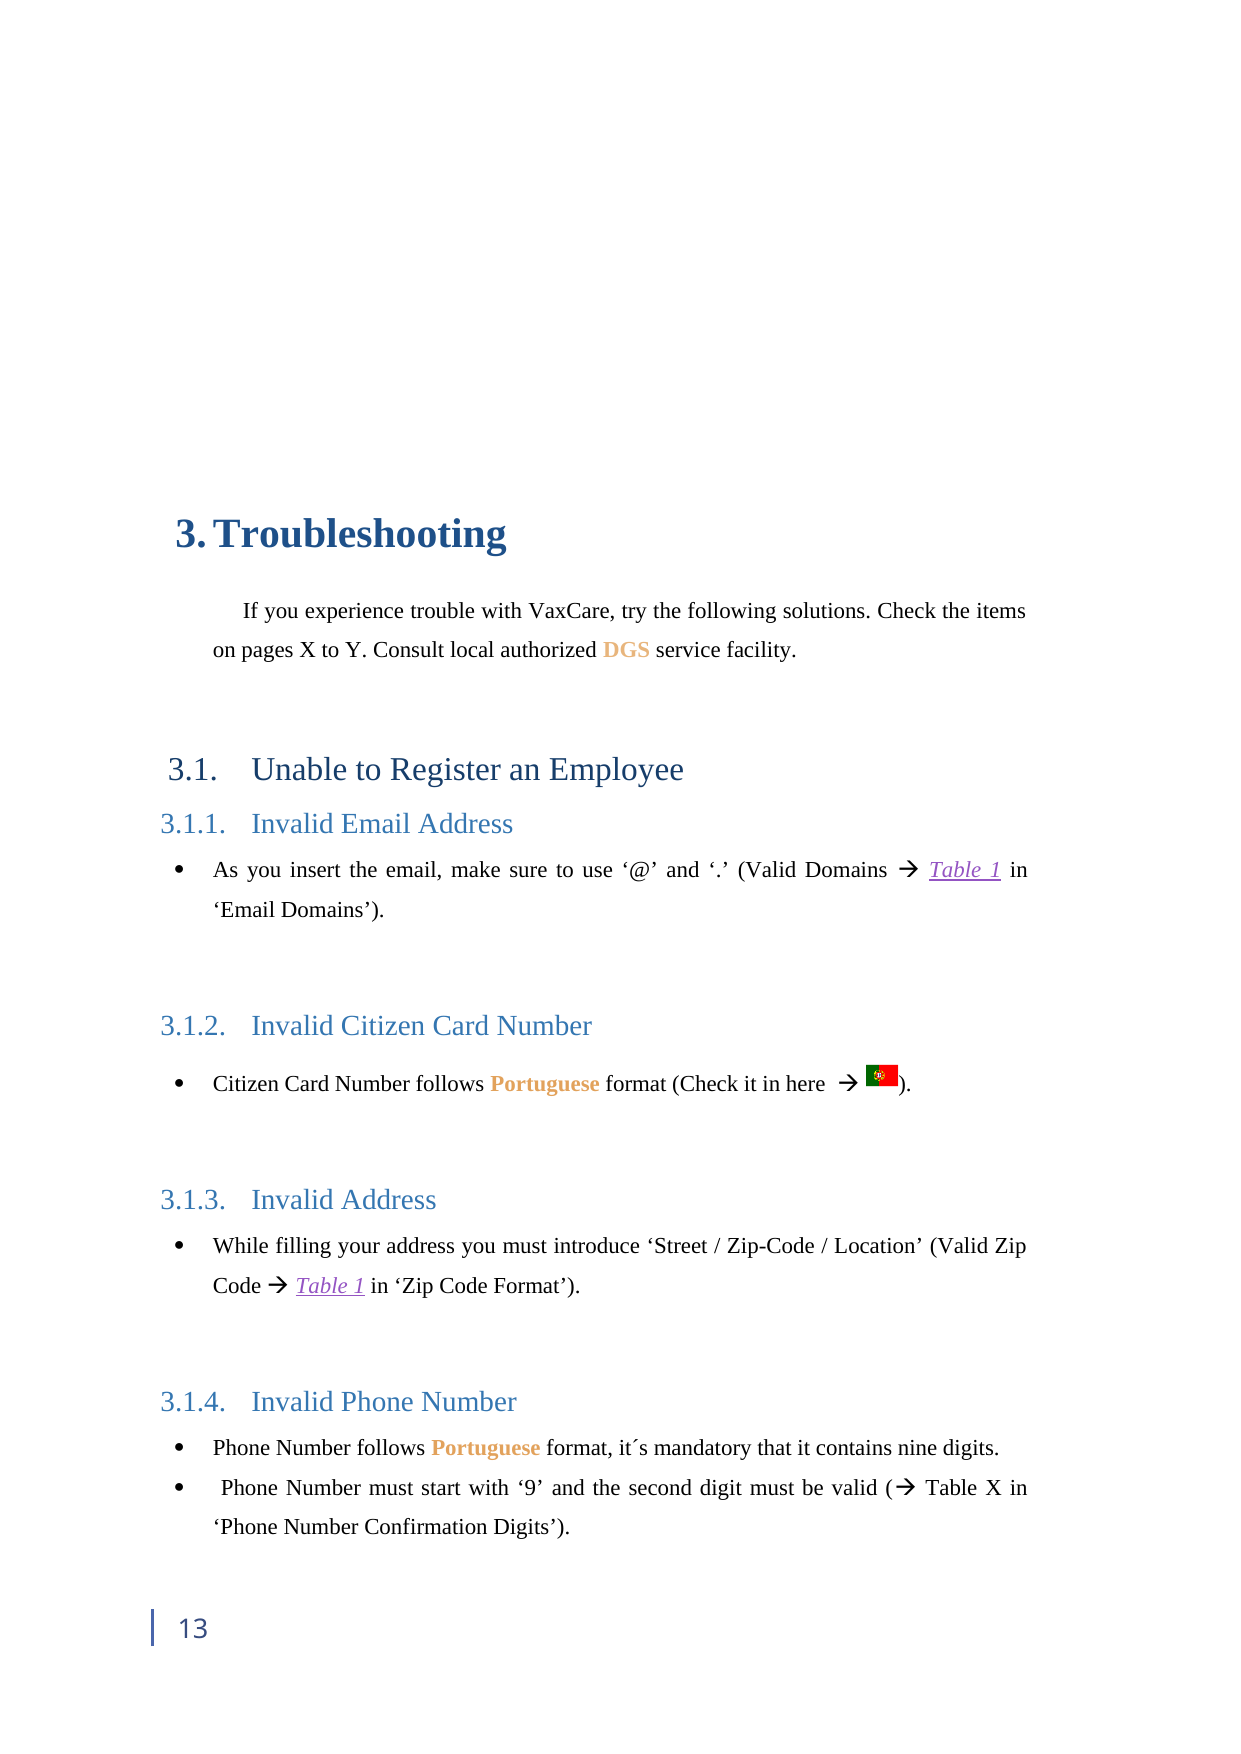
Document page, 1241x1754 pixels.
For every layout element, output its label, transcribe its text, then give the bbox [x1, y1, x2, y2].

list Unable to Register an Employee [168, 749, 1028, 787]
list Invalid Email Address [160, 806, 1028, 840]
list Phone Number follows Portuguese format, it´s mandatory that it contains nine digits. [175, 1434, 1028, 1461]
list Invalid Address [160, 1182, 1028, 1216]
list Troubleshooting [175, 508, 1028, 556]
list Citizen Card Number follows Portuguese format (Check it in here ). [175, 1059, 1028, 1096]
list Phone Number must start with ‘9’ and the second digit must be valid ( Table X in ‘Phone Number Confirmation Digits’). [175, 1474, 1028, 1540]
list Invalid Phone Number [160, 1384, 1028, 1418]
list While filling your address you must introduce ‘Street / Zip-Code / Location’ (Valid Zip Code Table 1 in ‘Zip Code Format’). [175, 1232, 1028, 1298]
list As you insert the email, make sure to use ‘@’ and ‘.’ (Valid Domains Table 1 in ‘Email Domains’). [175, 857, 1028, 922]
text If you experience trouble with VaxCare, try the following solutions. Check the items on pages X to Y. Consult local authorized DGS service facility. [213, 597, 1028, 663]
picture [865, 1058, 899, 1092]
list Invalid Citizen Card Number [160, 1008, 1028, 1042]
